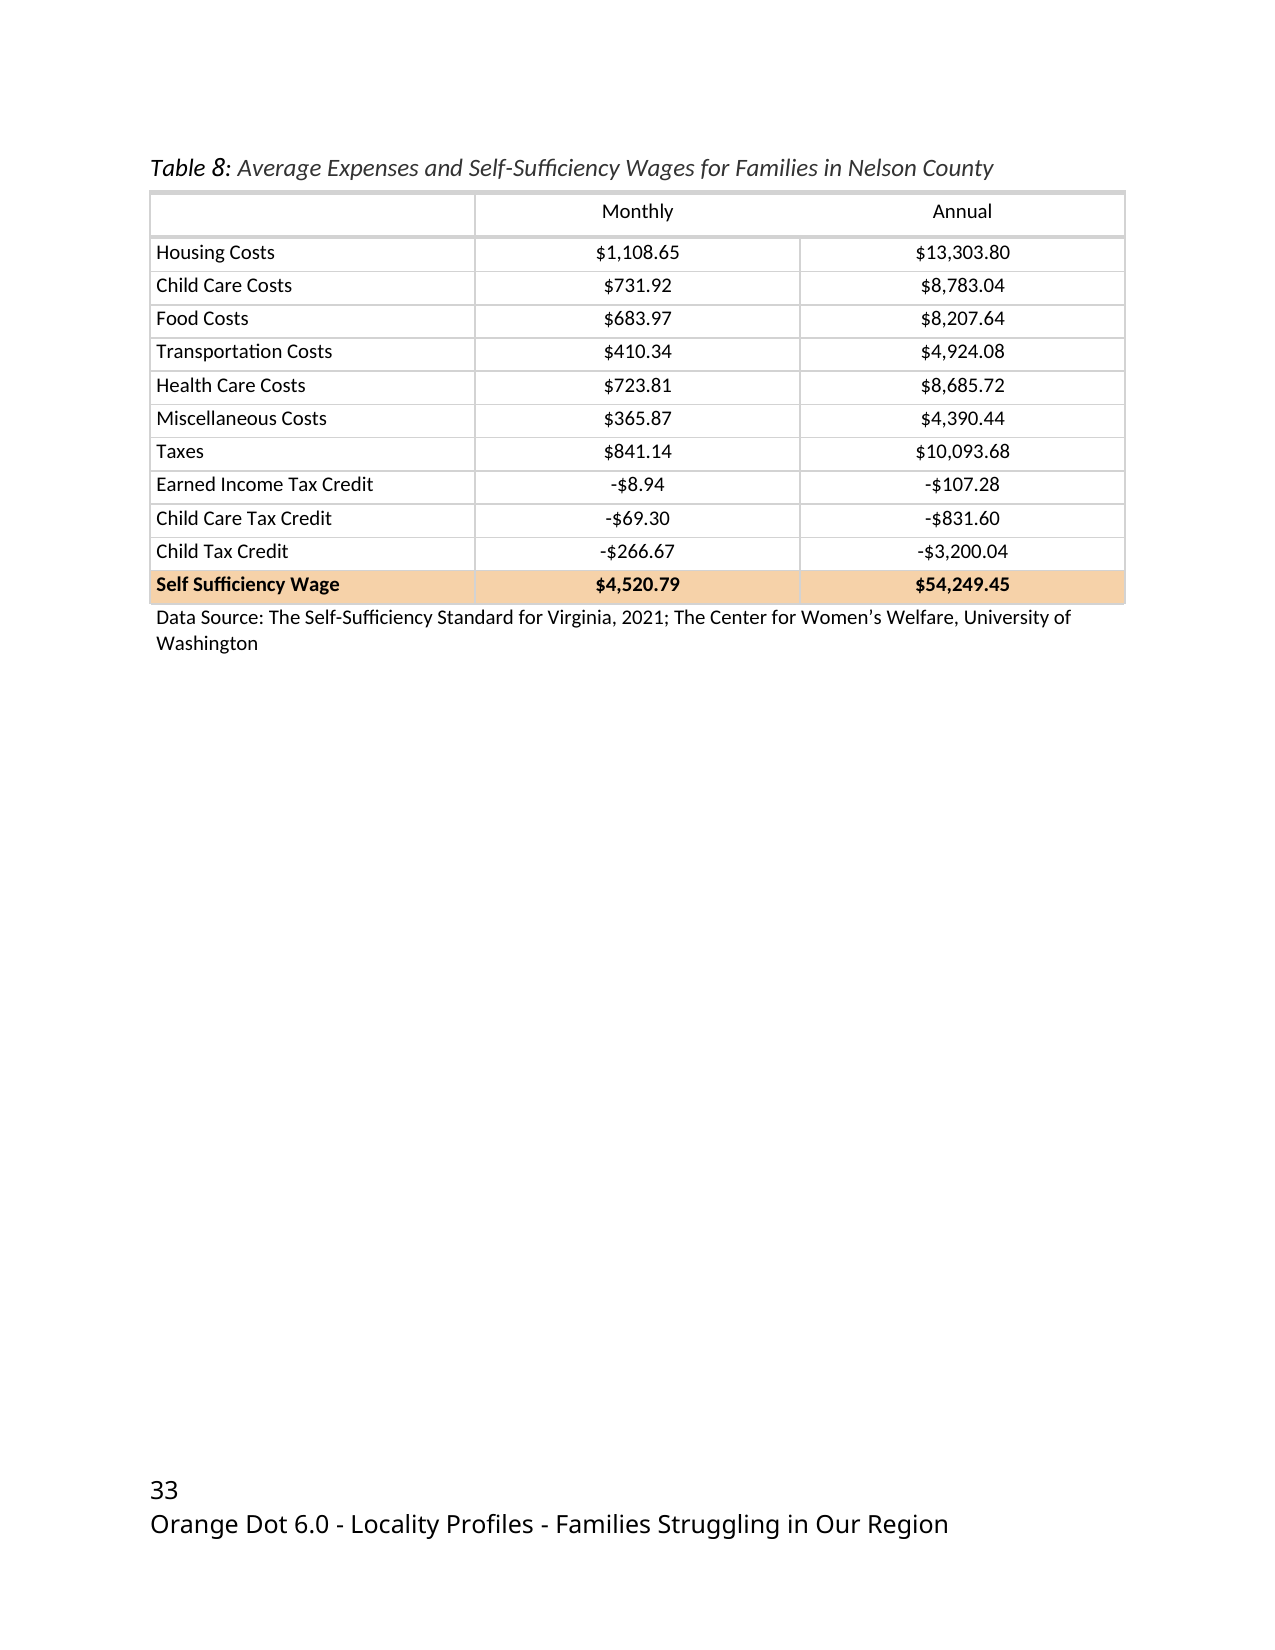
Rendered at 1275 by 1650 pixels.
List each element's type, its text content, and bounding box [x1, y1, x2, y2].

table_cell Child Care Tax Credit [151, 505, 474, 536]
table_cell -$831.60 [801, 505, 1124, 536]
table_cell Child Care Costs [151, 272, 474, 304]
table_cell Taxes [151, 438, 474, 470]
table_cell $8,207.64 [801, 306, 1124, 337]
table_cell -$107.28 [801, 472, 1124, 503]
table_cell Data Source: The Self-Sufficiency Standard for Virginia, 2021; The Center for Women’s Welfare, University of Washington [150, 604, 1125, 662]
table_cell $683.97 [476, 306, 799, 337]
table_cell -$266.67 [476, 538, 799, 570]
table_cell $841.14 [476, 438, 799, 470]
table_header [151, 195, 474, 235]
table_cell Transportation Costs [151, 339, 474, 370]
table_cell Health Care Costs [151, 372, 474, 403]
table_cell Earned Income Tax Credit [151, 472, 474, 503]
table_cell $1,108.65 [476, 239, 799, 271]
table_cell $54,249.45 [801, 571, 1124, 603]
table_cell $4,390.44 [801, 405, 1124, 437]
table_cell $4,924.08 [801, 339, 1124, 370]
table_cell $8,783.04 [801, 272, 1124, 304]
table_cell Food Costs [151, 306, 474, 337]
table_cell -$3,200.04 [801, 538, 1124, 570]
table_cell $731.92 [476, 272, 799, 304]
table_cell Self Sufficiency Wage [151, 571, 474, 603]
table_cell $13,303.80 [801, 239, 1124, 271]
table_cell Housing Costs [151, 239, 474, 271]
table_cell $365.87 [476, 405, 799, 437]
table_cell $723.81 [476, 372, 799, 403]
table_cell -$8.94 [476, 472, 799, 503]
table_cell $10,093.68 [801, 438, 1124, 470]
table_header Monthly [476, 195, 800, 235]
table_cell $4,520.79 [476, 571, 799, 603]
table_cell $410.34 [476, 339, 799, 370]
table_cell Child Tax Credit [151, 538, 474, 570]
table_cell -$69.30 [476, 505, 799, 536]
table_header Annual [800, 195, 1124, 235]
table_cell $8,685.72 [801, 372, 1124, 403]
table_cell Miscellaneous Costs [151, 405, 474, 437]
